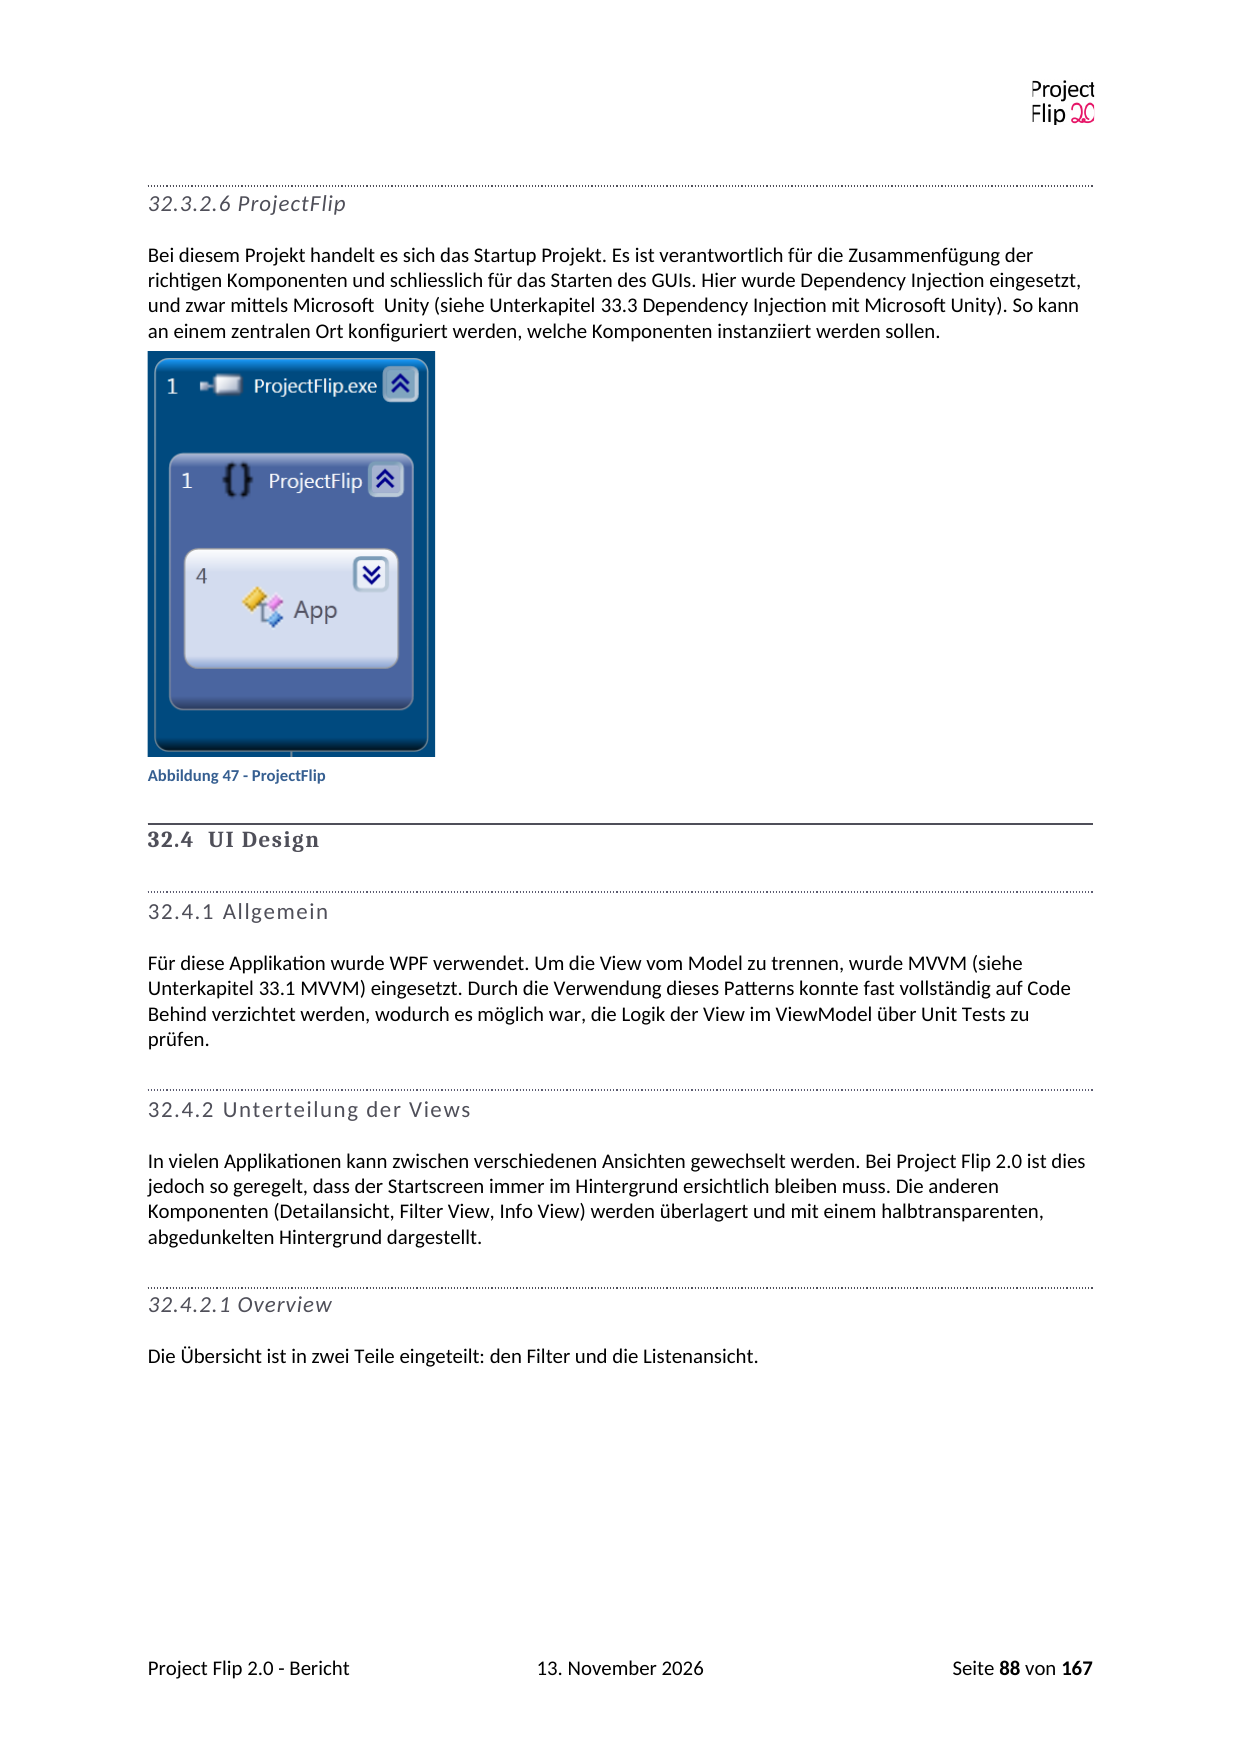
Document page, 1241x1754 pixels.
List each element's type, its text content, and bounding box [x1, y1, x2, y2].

subtitle ProjectFlip [148, 185, 1093, 217]
subtitle Unterteilung der Views [148, 1089, 1093, 1123]
picture [1081, 79, 1097, 124]
text Die Übersicht ist in zwei Teile eingeteilt: den Filter und die Listenansicht. [148, 1344, 1093, 1369]
text Für diese Applikation wurde WPF verwendet. Um die View vom Model zu trennen, wurde MVVM (siehe Unterkapitel 4.1 MVVM) eingesetzt. Durch die Verwendung dieses Patterns konnte fast vollständig auf Code Behind verzichtet werden, wodurch es möglich war, die Logik der View im ViewModel über Unit Tests zu prüfen. [148, 950, 1093, 1052]
subtitle Allgemein [148, 891, 1093, 925]
text In vielen Applikationen kann zwischen verschiedenen Ansichten gewechselt werden. Bei Project Flip 2.0 ist dies jedoch so geregelt, dass der Startscreen immer im Hintergrund ersichtlich bleiben muss. Die anderen Komponenten (Detailansicht, Filter View, Info View) werden überlagert und mit einem halbtransparenten, abgedunkelten Hintergrund dargestellt. [148, 1148, 1093, 1249]
text Bei diesem Projekt handelt es sich das Startup Projekt. Es ist verantwortlich für die Zusammenfügung der richtigen Komponenten und schliesslich für das Starten des GUIs. Hier wurde Dependency Injection eingesetzt, und zwar mittels Microsoft Unity (siehe Unterkapitel 4.3 Dependency Injection mit Microsoft Unity). So kann an einem zentralen Ort konfiguriert werden, welche Komponenten instanziiert werden sollen. [148, 242, 1093, 343]
subtitle Overview [148, 1287, 1093, 1319]
subtitle UI Design [148, 825, 1093, 854]
picture [147, 351, 436, 757]
